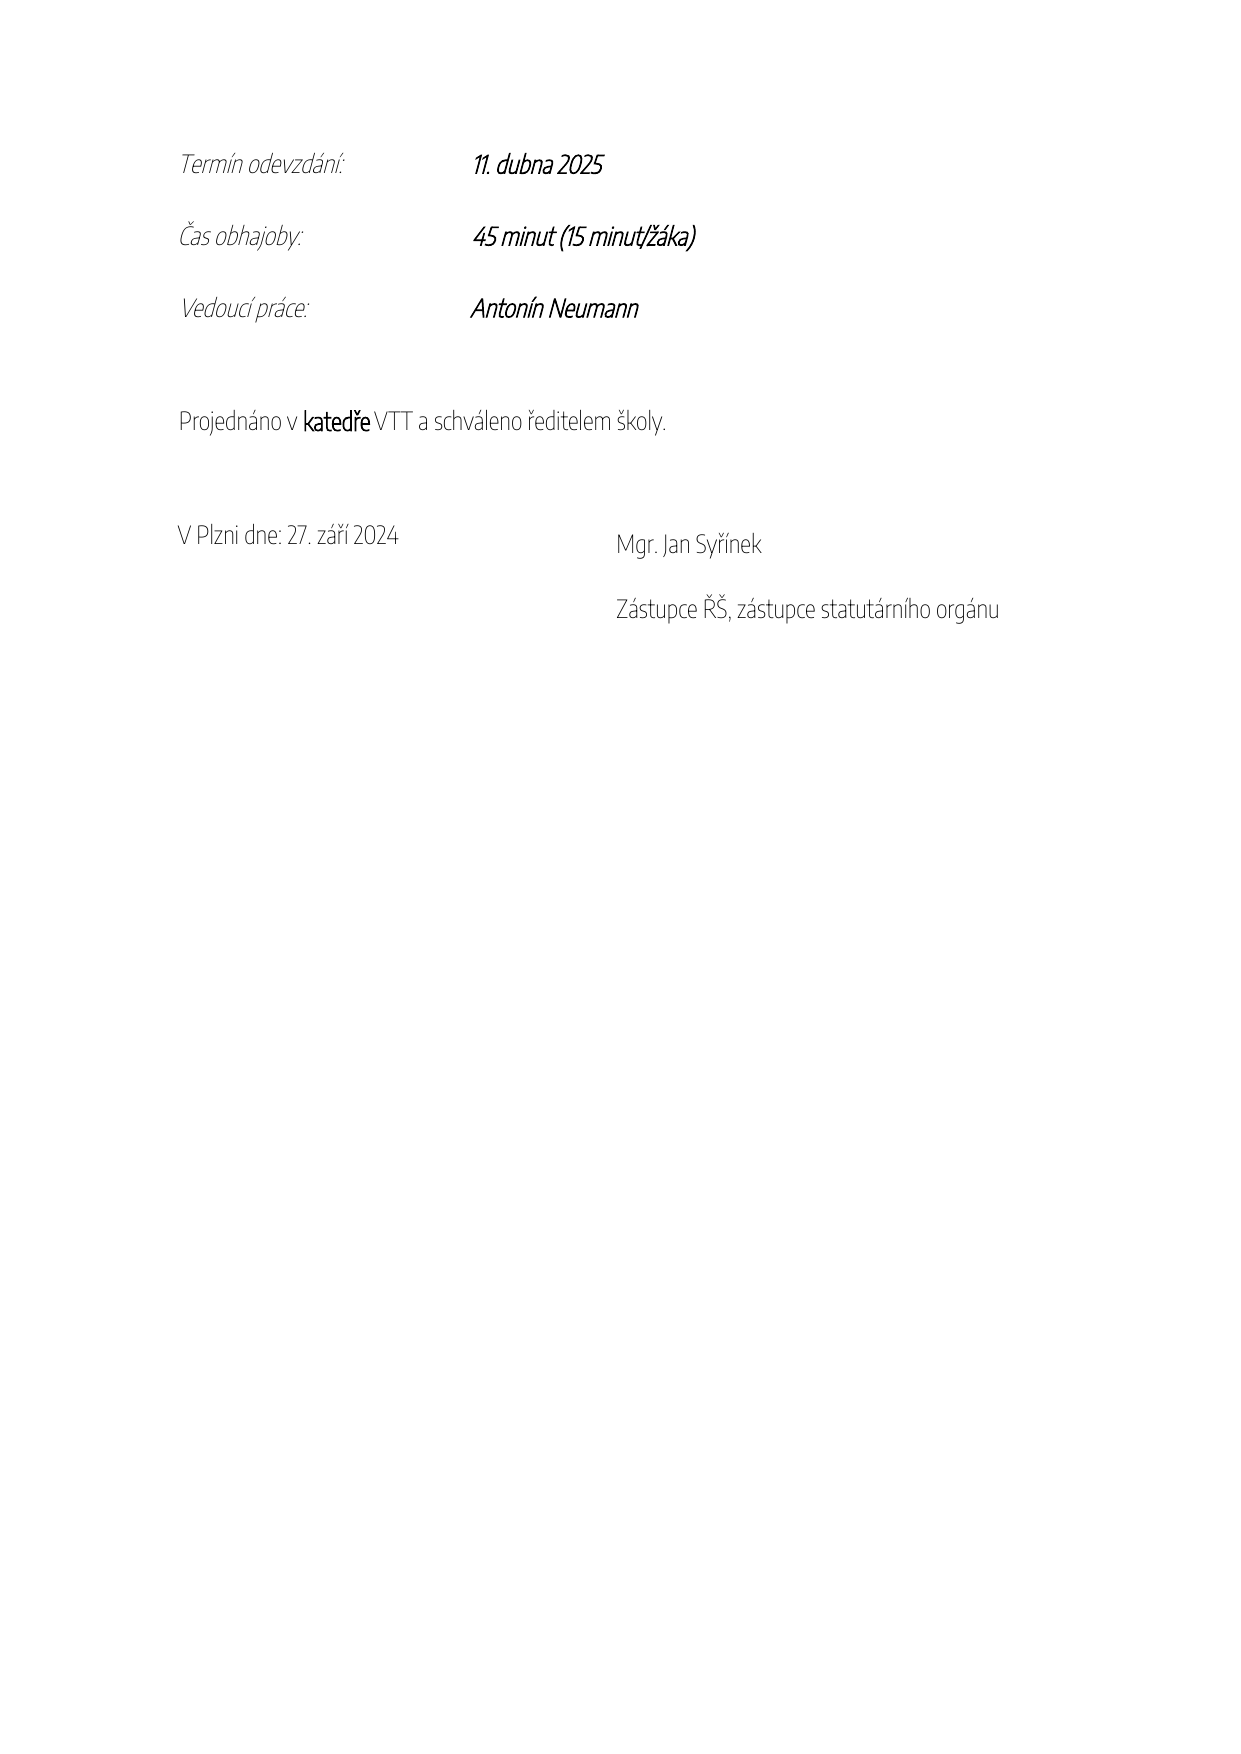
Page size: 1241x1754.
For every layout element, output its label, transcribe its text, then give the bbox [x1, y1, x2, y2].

text V Plzni dne: 27. září 2024 [177, 518, 1122, 550]
text Projednáno v katedře VTT a schváleno ředitelem školy. [179, 405, 1122, 436]
text Čas obhajoby: 45 minut (15 minut/žáka) [177, 219, 1122, 251]
text Vedoucí práce: Antonín Neumann [179, 291, 1122, 323]
text Termín odevzdání: 11. dubna 2025 [177, 148, 1122, 179]
